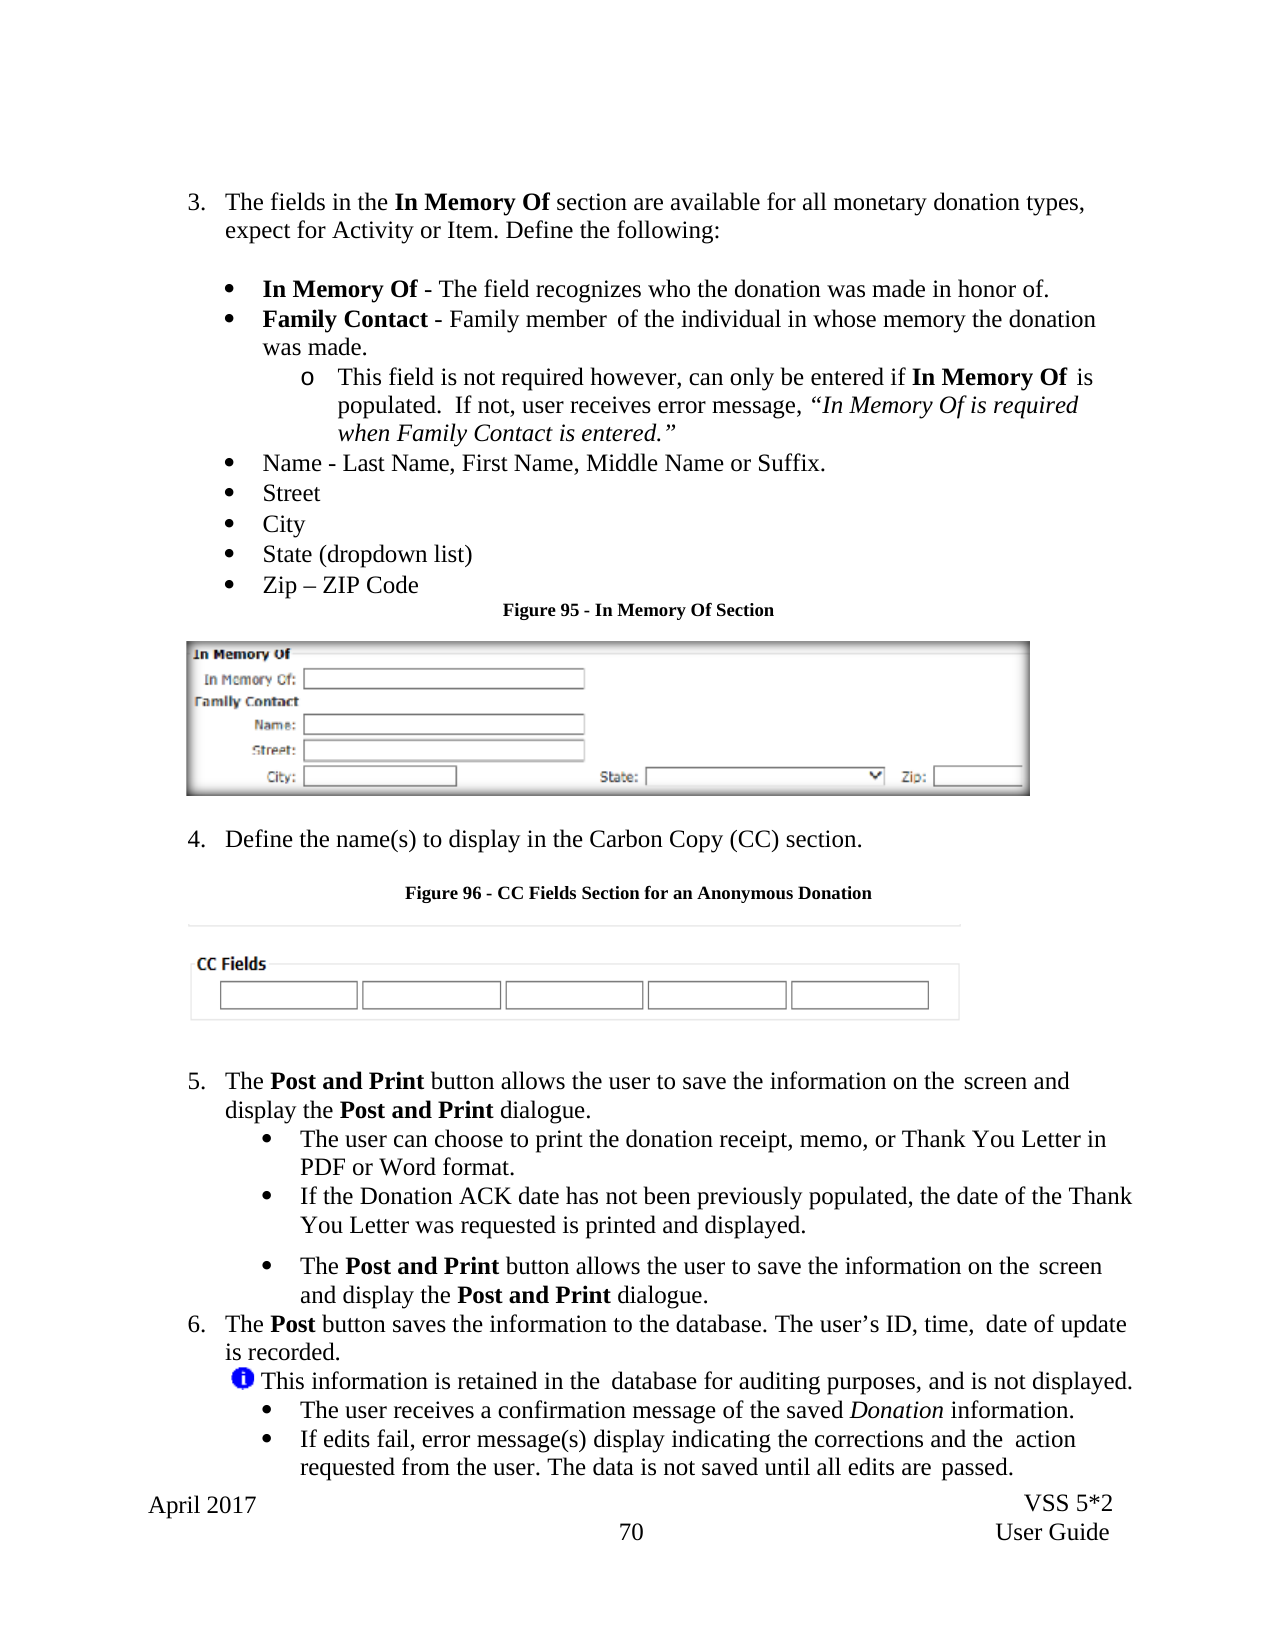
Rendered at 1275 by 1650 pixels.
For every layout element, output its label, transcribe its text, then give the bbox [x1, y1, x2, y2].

list In Memory Of - The field recognizes who the donation was made in honor of. [225, 273, 1137, 304]
list Name - Last Name, First Name, Middle Name or Suffix. [225, 447, 1137, 477]
picture [186, 924, 962, 1026]
list Family Contact - Family member of the individual in whose memory the donation was made. [225, 304, 1110, 361]
list The Post button saves the information to the database. The user’s ID, time, date of update is recorded. [187, 1309, 1137, 1366]
list State (dropdown list) [225, 538, 1137, 569]
list The fields in the In Memory Of section are available for all monetary donation types, expect for Activity or Item. Define the following: [187, 187, 1124, 244]
text Figure 95 - In Memory Of Section [139, 599, 1137, 621]
list The Post and Print button allows the user to save the information on the screen and display the Post and Print dialogue. [187, 1066, 1124, 1124]
list Define the name(s) to display in the Carbon Copy (CC) section. [187, 824, 1137, 853]
picture [231, 1366, 255, 1390]
list Street [225, 477, 1137, 508]
list Zip – ZIP Code [225, 569, 1137, 599]
text Figure 96 - CC Fields Section for an Anonymous Donation [139, 882, 1137, 903]
list The Post and Print button allows the user to save the information on the screen and display the Post and Print dialogue. [262, 1251, 1124, 1308]
list City [225, 508, 1137, 538]
list The user receives a confirmation message of the saved Donation information. [262, 1395, 1137, 1424]
list If the Donation ACK date has not been previously populated, the date of the Thank You Letter was requested is printed and displayed. [262, 1181, 1137, 1239]
text This information is retained in the database for auditing purposes, and is not displayed. [225, 1366, 1137, 1395]
list The user can choose to print the donation receipt, memo, or Thank You Letter in PDF or Word format. [262, 1124, 1137, 1181]
list If edits fail, error message(s) display indicating the corrections and the action requested from the user. The data is not saved until all edits are passed. [262, 1424, 1137, 1481]
list This field is not required however, can only be entered if In Memory Of is populated. If not, user receives error message, “In Memory Of is required when Family Contact is entered.” [300, 362, 1115, 447]
picture [186, 641, 1030, 796]
